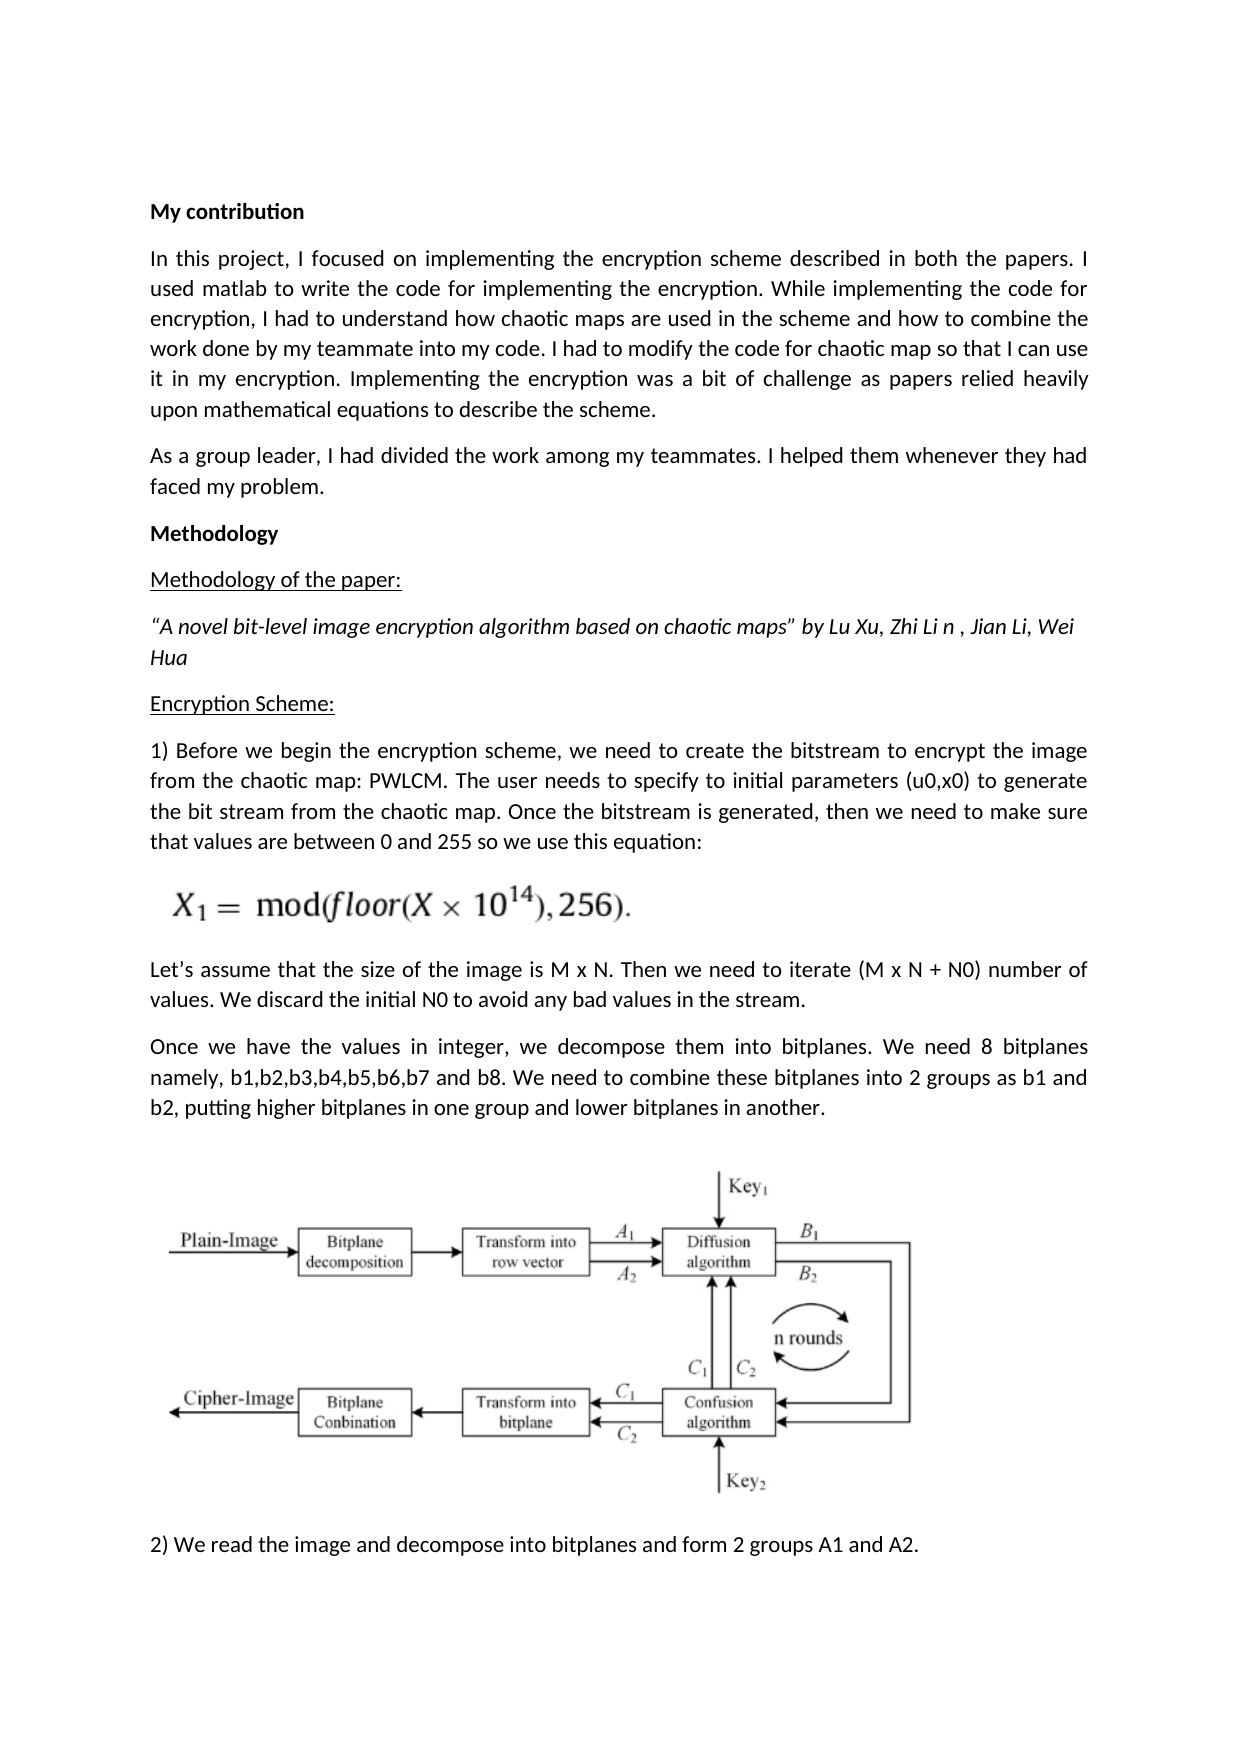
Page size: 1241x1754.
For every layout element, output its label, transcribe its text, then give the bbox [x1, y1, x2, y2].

text Methodology of the paper: [150, 566, 1090, 594]
text Once we have the values in integer, we decompose them into bitplanes. We need 8 bitplanes namely, b1,b2,b3,b4,b5,b6,b7 and b8. We need to combine these bitplanes into 2 groups as b1 and b2, putting higher bitplanes in one group and lower bitplanes in another. [150, 1032, 1090, 1121]
text In this project, I focused on implementing the encryption scheme described in both the papers. I used matlab to write the code for implementing the encryption. While implementing the code for encryption, I had to understand how chaotic maps are used in the scheme and how to combine the work done by my teammate into my code. I had to modify the code for chaotic map so that I can use it in my encryption. Implementing the encryption was a bit of challenge as papers relied heavily upon mathematical equations to describe the scheme. [150, 244, 1090, 423]
text As a group leader, I had divided the work among my teammates. I helped them whenever they had faced my problem. [150, 442, 1090, 500]
text Let’s assume that the size of the image is M x N. Then we need to iterate (M x N + N0) number of values. We discard the initial N0 to avoid any bad values in the stream. [150, 955, 1090, 1013]
text Methodology [150, 519, 1090, 547]
text “A novel bit-level image encryption algorithm based on chaotic maps” by Lu Xu, Zhi Li n , Jian Li, Wei Hua [150, 612, 1090, 671]
text 2) We read the image and decompose into bitplanes and form 2 groups A1 and A2. [150, 1530, 1090, 1558]
text 1) Before we begin the encryption scheme, we need to create the bitstream to encrypt the image from the chaotic map: PWLCM. The user needs to specify to initial parameters (u0,x0) to generate the bit stream from the chaotic map. Once the bitstream is generated, then we need to make sure that values are between 0 and 255 so we use this equation: [150, 736, 1090, 855]
text My contribution [150, 197, 1090, 225]
text Encryption Scheme: [150, 689, 1090, 718]
